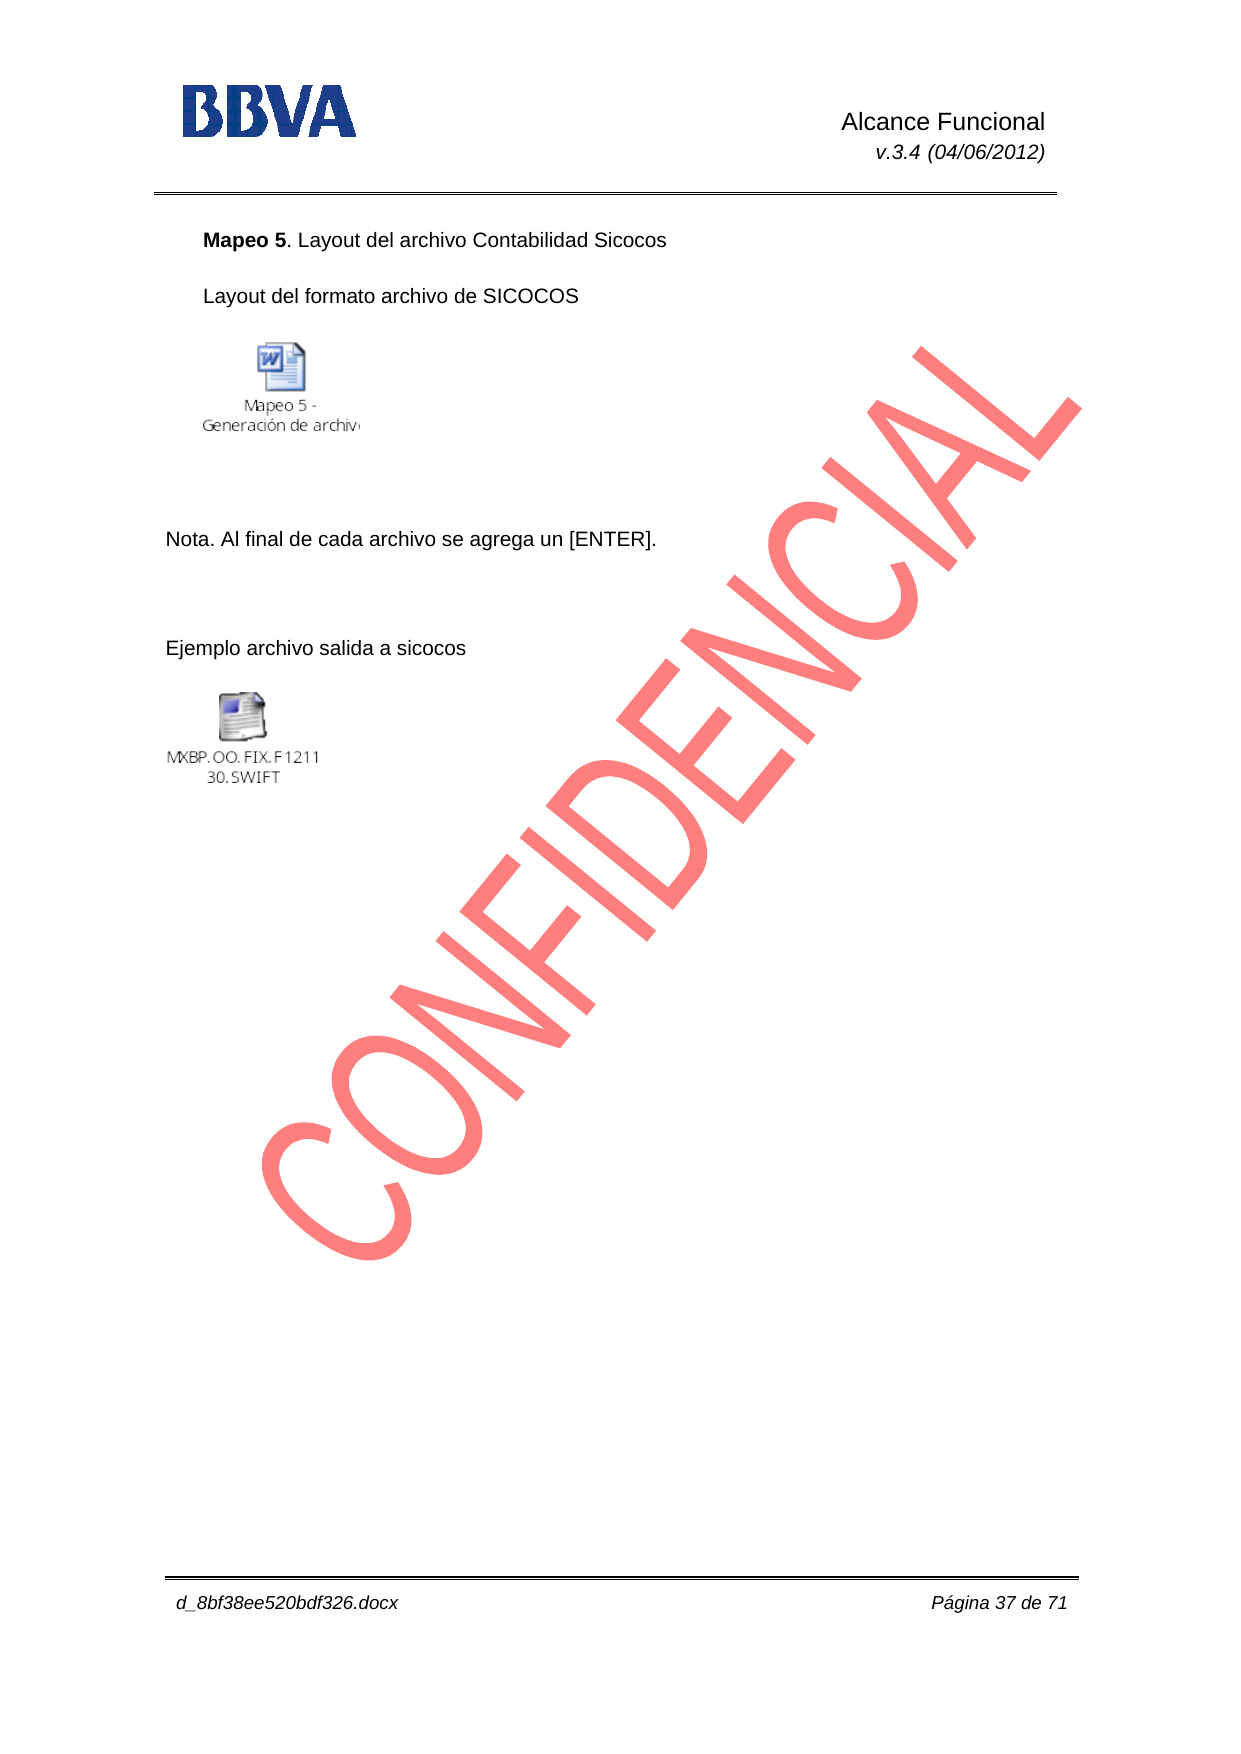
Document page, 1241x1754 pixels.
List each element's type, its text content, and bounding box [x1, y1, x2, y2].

list Nota. Al final de cada archivo se agrega un [ENTER]. [165, 527, 1078, 551]
text Layout del formato archivo de SICOCOS [203, 284, 1078, 308]
picture [183, 85, 357, 137]
text Ejemplo archivo salida a sicocos [165, 635, 1078, 659]
text Mapeo 5. Layout del archivo Contabilidad Sicocos [203, 228, 1078, 252]
